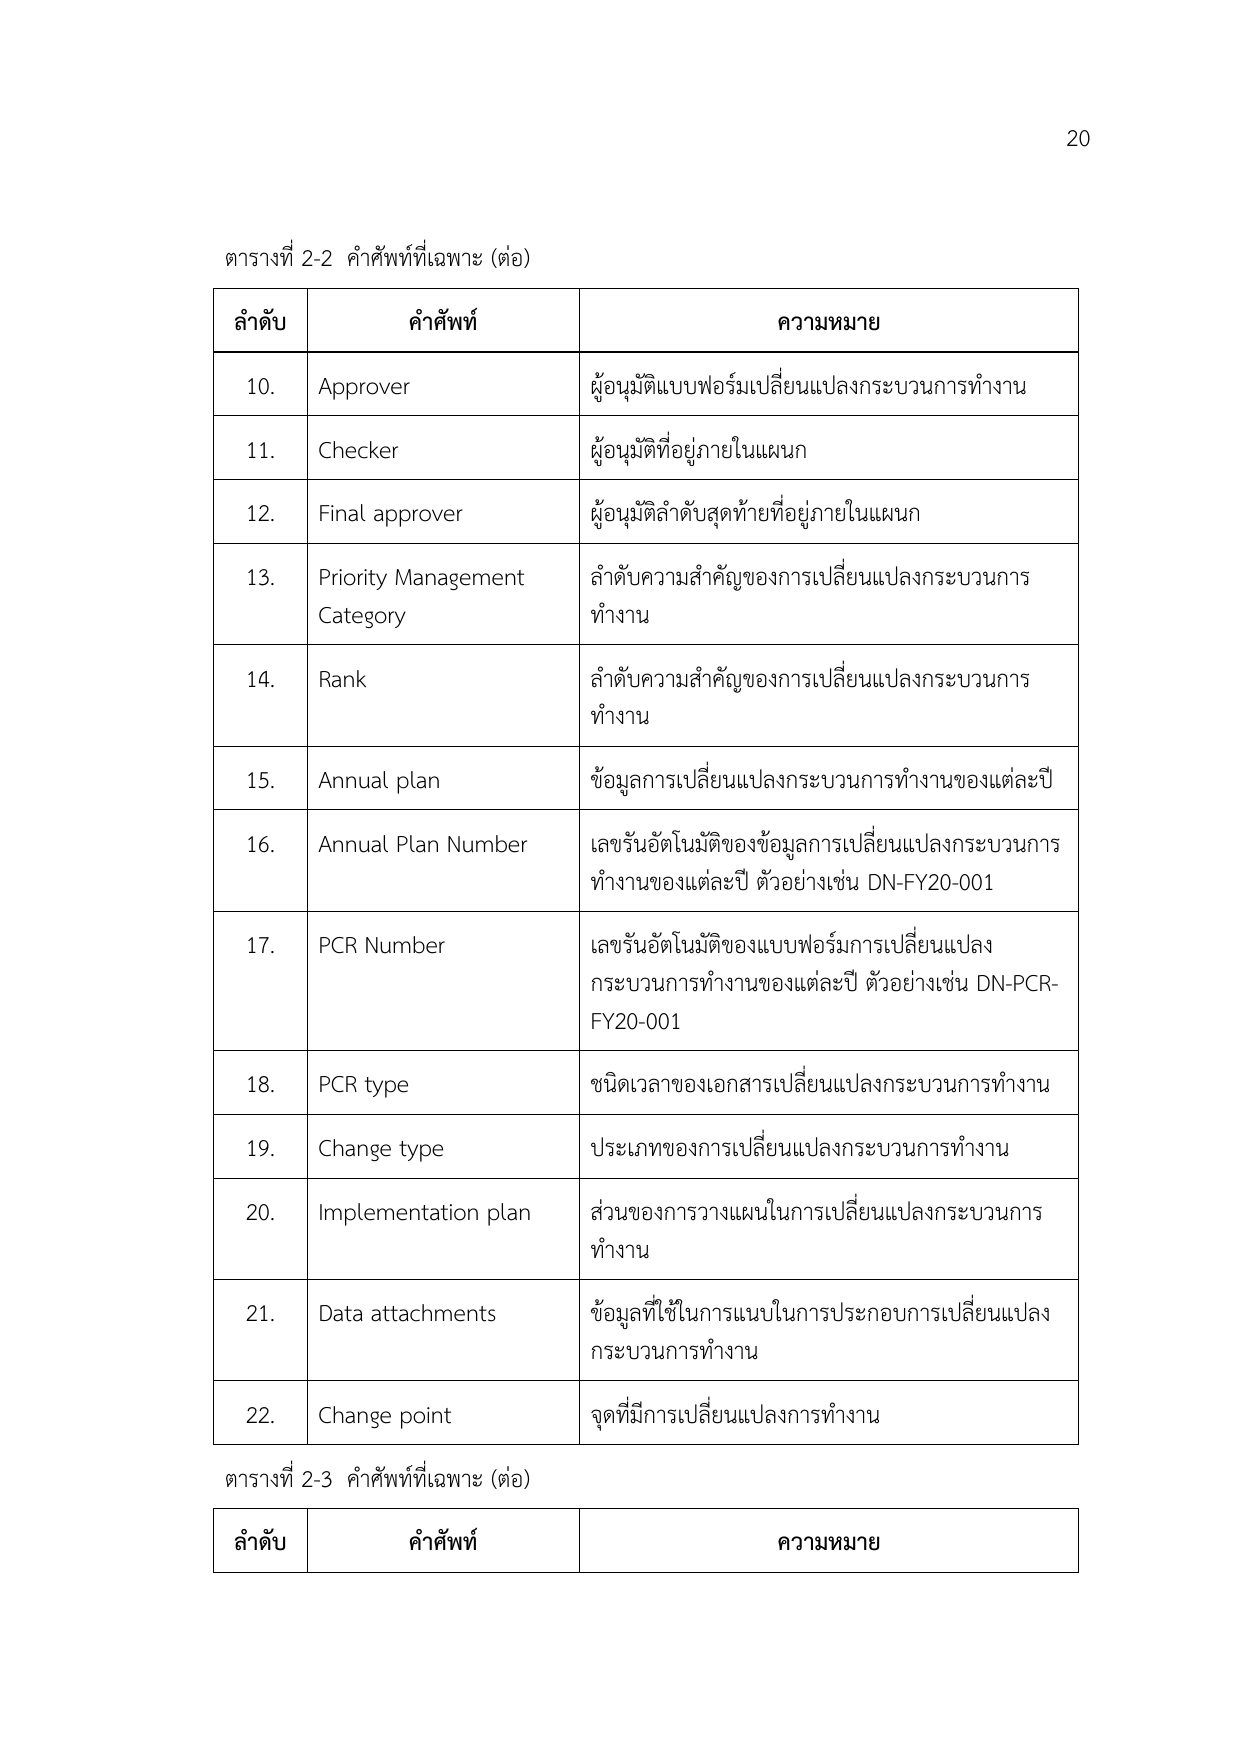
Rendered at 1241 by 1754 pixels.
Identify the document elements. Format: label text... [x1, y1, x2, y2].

table_cell ชนิดเวลาของเอกสารเปลี่ยนแปลงกระบวนการทำงาน [580, 1051, 1078, 1114]
table_cell PCR Number [308, 912, 579, 1050]
table_cell ข้อมูลการเปลี่ยนแปลงกระบวนการทำงานของแต่ละปี [580, 747, 1078, 809]
table_cell 14. [214, 645, 307, 746]
table_cell จุดที่มีการเปลี่ยนแปลงการทำงาน [580, 1381, 1078, 1444]
table_header ความหมาย [580, 1509, 1078, 1572]
table_cell ข้อมูลที่ใช้ในการแนบในการประกอบการเปลี่ยนแปลงกระบวนการทำงาน [580, 1280, 1078, 1380]
table_cell 10. [214, 353, 307, 415]
table_cell 19. [214, 1115, 307, 1177]
table_cell ลำดับความสำคัญของการเปลี่ยนแปลงกระบวนการทำงาน [580, 544, 1078, 644]
table_cell Annual plan [308, 747, 579, 809]
table_cell 15. [214, 747, 307, 809]
table_cell 20. [214, 1179, 307, 1279]
table_cell Priority Management Category [308, 544, 579, 644]
table_header ความหมาย [580, 289, 1078, 351]
text ตารางที่ 2-2 คำศัพท์ที่เฉพาะ (ต่อ) [225, 237, 1090, 275]
table_cell Approver [308, 353, 579, 415]
table_cell 13. [214, 544, 307, 644]
table_cell เลขรันอัตโนมัติของข้อมูลการเปลี่ยนแปลงกระบวนการทำงานของแต่ละปี ตัวอย่างเช่น DN-FY20-001 [580, 810, 1078, 911]
table_cell ส่วนของการวางแผนในการเปลี่ยนแปลงกระบวนการทำงาน [580, 1179, 1078, 1279]
table_cell 22. [214, 1381, 307, 1444]
table_header คำศัพท์ [308, 1509, 579, 1572]
text ตารางที่ 2-3 คำศัพท์ที่เฉพาะ (ต่อ) [225, 1458, 1090, 1495]
table_cell 17. [214, 912, 307, 1050]
table_cell ผู้อนุมัติแบบฟอร์มเปลี่ยนแปลงกระบวนการทำงาน [580, 353, 1078, 415]
table_cell 12. [214, 480, 307, 543]
table_cell 16. [214, 810, 307, 911]
table_cell 21. [214, 1280, 307, 1380]
table_cell Change point [308, 1381, 579, 1444]
table_header คำศัพท์ [308, 289, 579, 351]
table_cell เลขรันอัตโนมัติของแบบฟอร์มการเปลี่ยนแปลงกระบวนการทำงานของแต่ละปี ตัวอย่างเช่น DN-PCR-FY20-001 [580, 912, 1078, 1050]
table_cell Rank [308, 645, 579, 746]
table_cell Checker [308, 416, 579, 479]
table_cell Data attachments [308, 1280, 579, 1380]
table_header ลำดับ [214, 289, 307, 351]
table_cell Implementation plan [308, 1179, 579, 1279]
table_cell ลำดับความสำคัญของการเปลี่ยนแปลงกระบวนการทำงาน [580, 645, 1078, 746]
table_cell ผู้อนุมัติลำดับสุดท้ายที่อยู่ภายในแผนก [580, 480, 1078, 543]
table_cell Final approver [308, 480, 579, 543]
table_header ลำดับ [214, 1509, 307, 1572]
table_cell ประเภทของการเปลี่ยนแปลงกระบวนการทำงาน [580, 1115, 1078, 1177]
table_cell Change type [308, 1115, 579, 1177]
table_cell ผู้อนุมัติที่อยู่ภายในแผนก [580, 416, 1078, 479]
table_cell 18. [214, 1051, 307, 1114]
table_cell Annual Plan Number [308, 810, 579, 911]
table_cell PCR type [308, 1051, 579, 1114]
table_cell 11. [214, 416, 307, 479]
